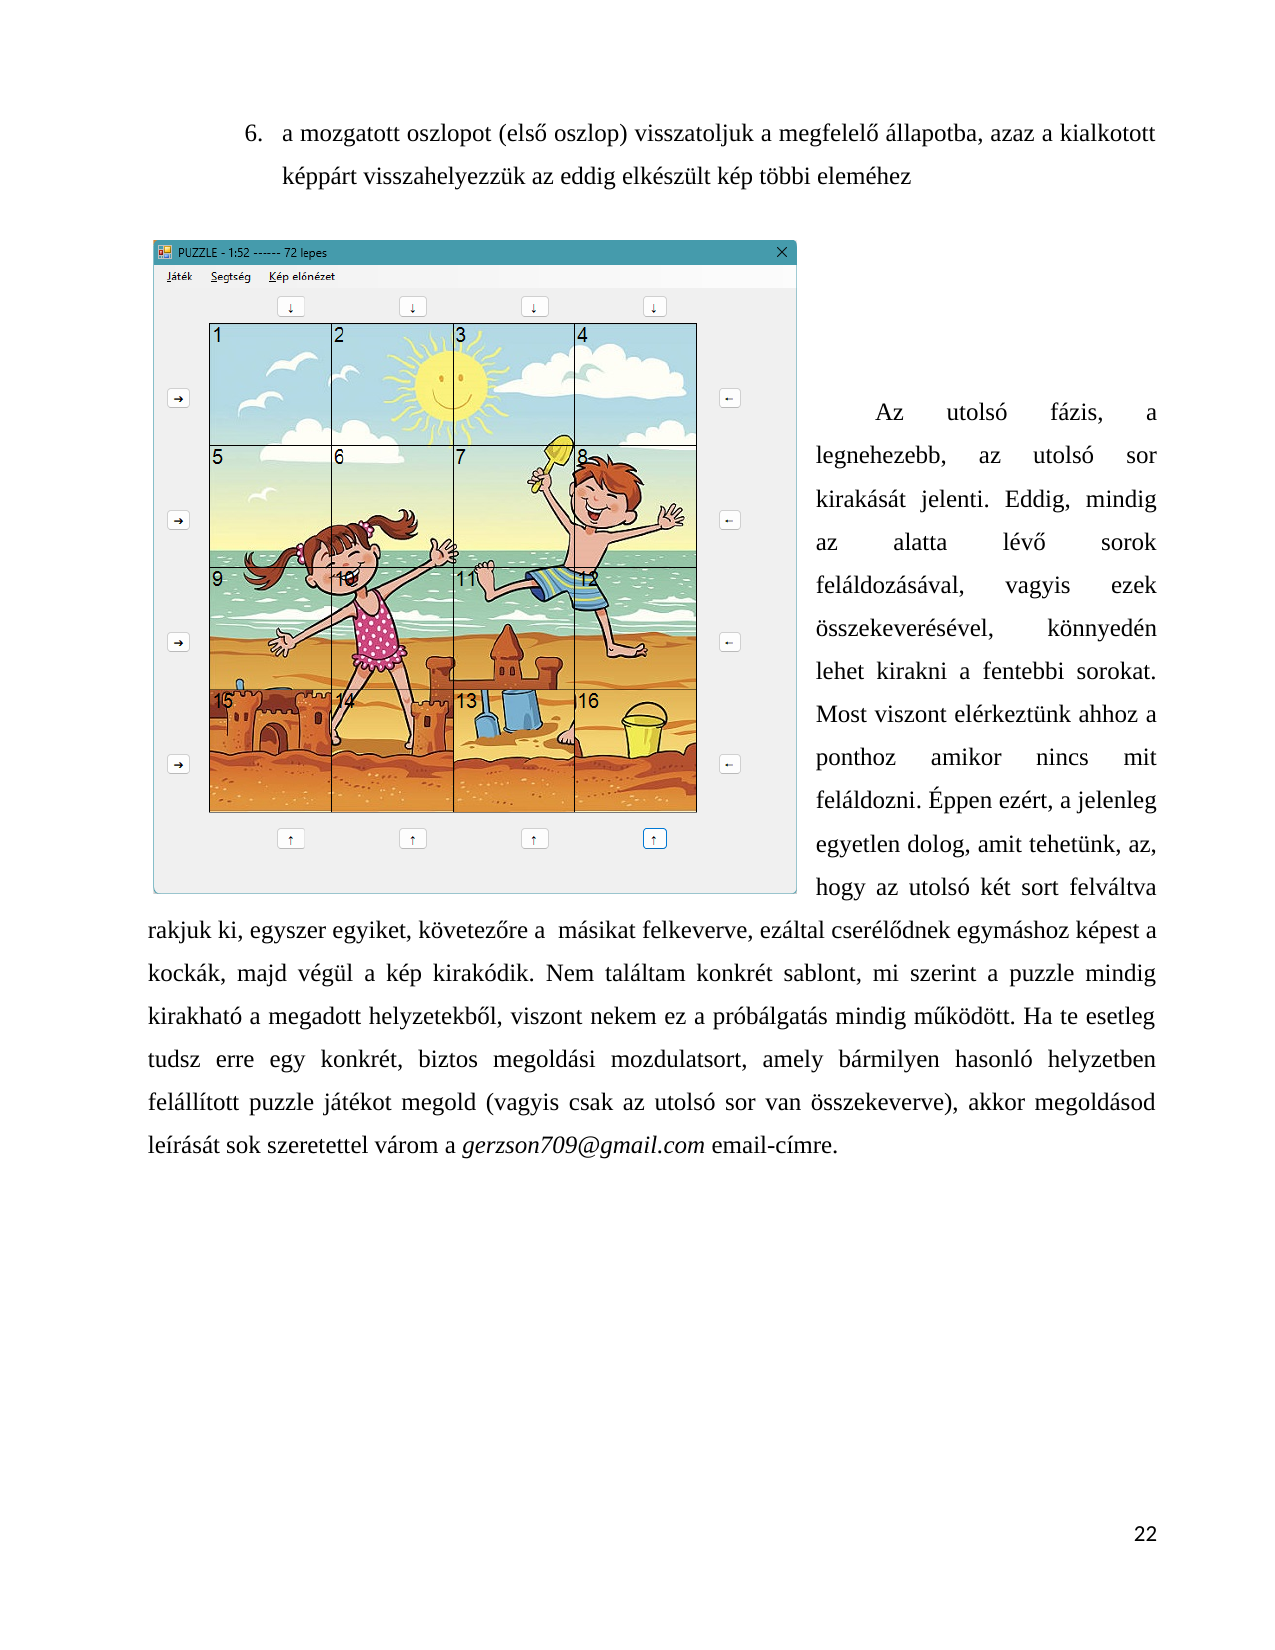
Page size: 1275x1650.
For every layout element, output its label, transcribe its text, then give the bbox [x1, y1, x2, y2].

list a mozgatott oszlopot (első oszlop) visszatoljuk a megfelelő állapotba, azaz a kialkotott képpárt visszahelyezzük az eddig elkészült kép többi eleméhez [244, 118, 1157, 190]
picture [153, 240, 797, 894]
text Az utolsó fázis, a legnehezebb, az utolsó sor kirakását jelenti. Eddig, mindig az alatta lévő sorok feláldozásával, vagyis ezek összekeverésével, könnyedén lehet kirakni a fentebbi sorokat. Most viszont elérkeztünk ahhoz a ponthoz amikor nincs mit feláldozni. Éppen ezért, a jelenleg egyetlen dolog, amit tehetünk, az, hogy az utolsó két sort felváltva rakjuk ki, egyszer egyiket, követezőre a másikat felkeverve, ezáltal cserélődnek egymáshoz képest a kockák, majd végül a kép kirakódik. Nem találtam konkrét sablont, mi szerint a puzzle mindig kirakható a megadott helyzetekből, viszont nekem ez a próbálgatás mindig működött. Ha te esetleg tudsz erre egy konkrét, biztos megoldási mozdulatsort, amely bármilyen hasonló helyzetben felállított puzzle játékot megold (vagyis csak az utolsó sor van összekeverve), akkor megoldásod leírását sok szeretettel várom a gerzson709@gmail.com email-címre. [148, 397, 1157, 1159]
